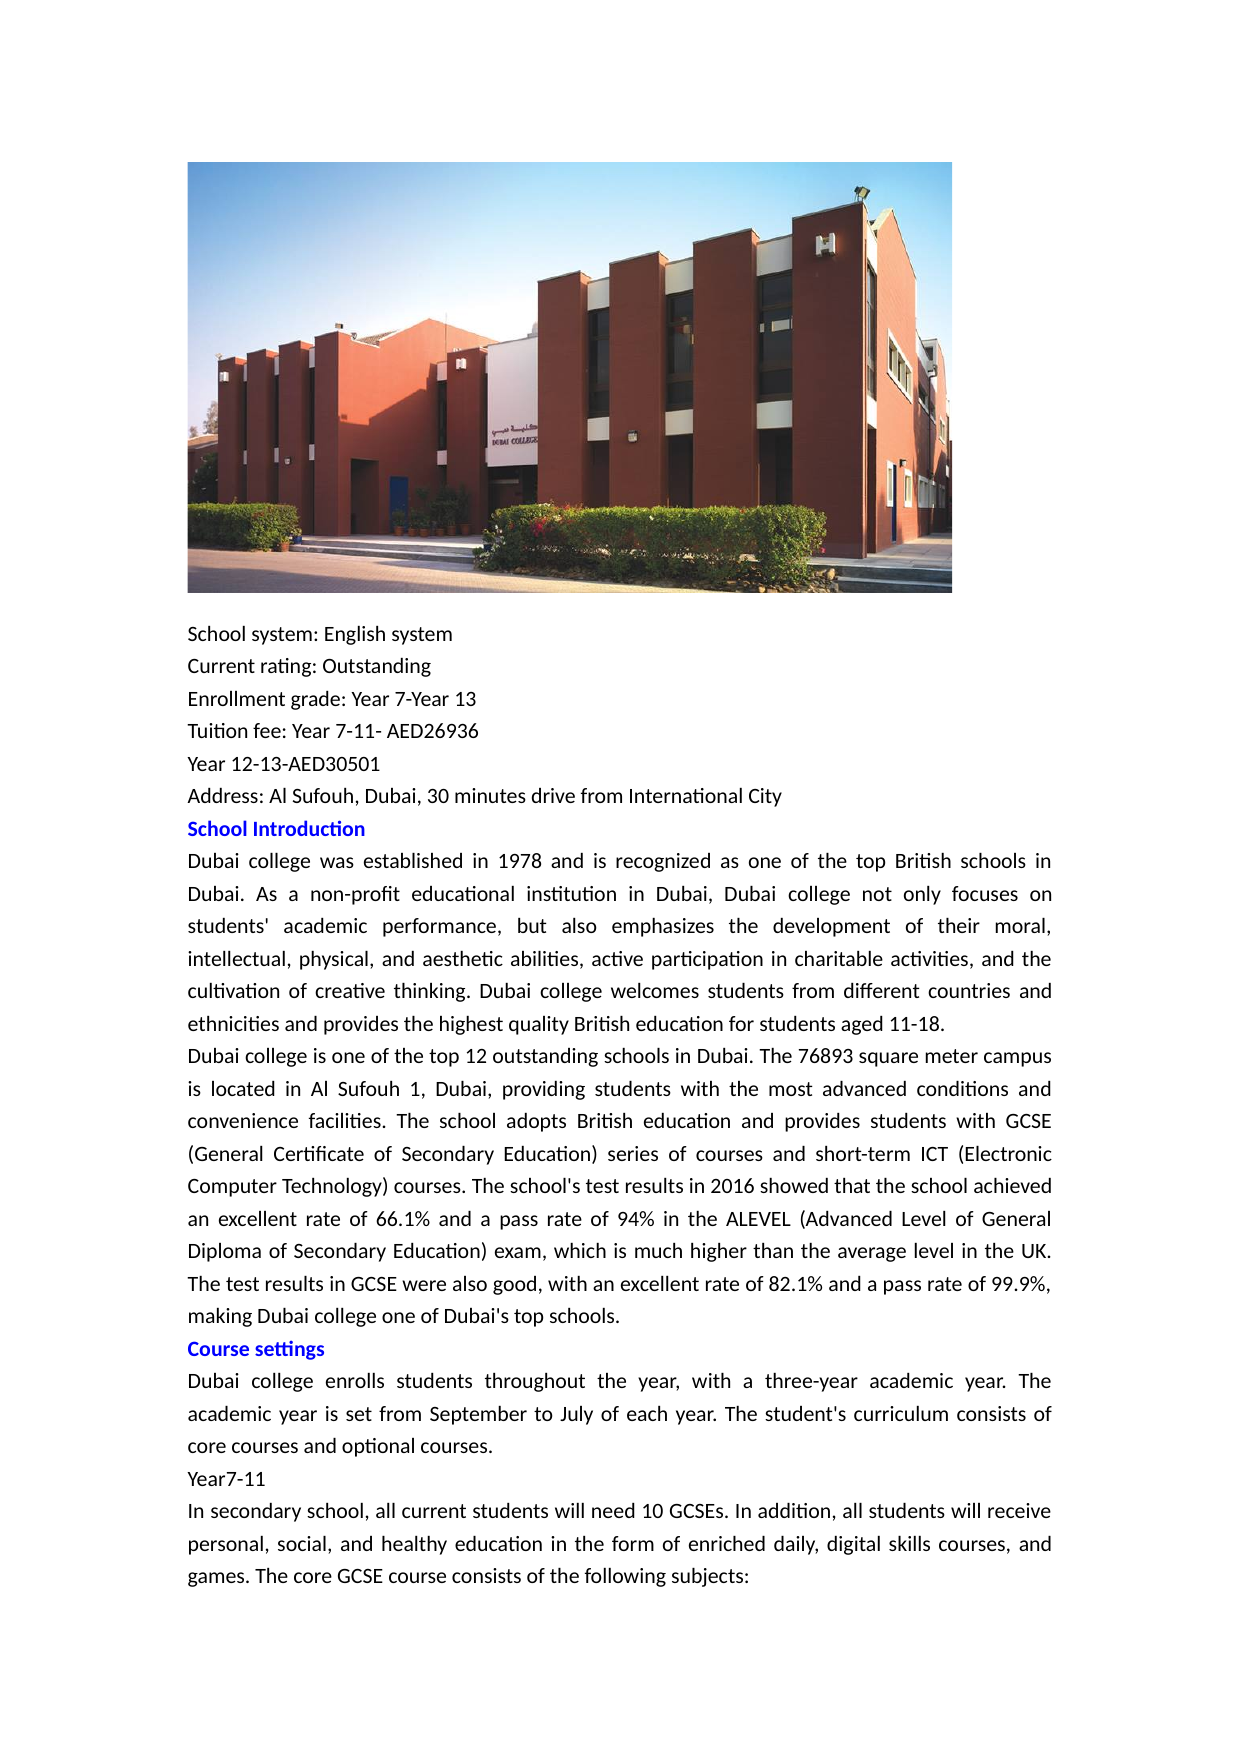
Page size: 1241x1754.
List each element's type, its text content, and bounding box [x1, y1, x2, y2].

text Year7-11 [187, 1462, 1053, 1494]
text Dubai college was established in 1978 and is recognized as one of the top British schools in Dubai. As a non-profit educational institution in Dubai, Dubai college not only focuses on students' academic performance, but also emphasizes the development of their moral, intellectual, physical, and aesthetic abilities, active participation in charitable activities, and the cultivation of creative thinking. Dubai college welcomes students from different countries and ethnicities and provides the highest quality British education for students aged 11-18. [187, 844, 1053, 1039]
text Dubai college enrolls students throughout the year, with a three-year academic year. The academic year is set from September to July of each year. The student's curriculum consists of core courses and optional courses. [187, 1364, 1053, 1462]
text Year 12-13-AED30501 [187, 747, 1053, 779]
picture [187, 162, 953, 593]
text In secondary school, all current students will need 10 GCSEs. In addition, all students will receive personal, social, and healthy education in the form of enriched daily, digital skills courses, and games. The core GCSE course consists of the following subjects: [187, 1494, 1053, 1592]
text Dubai college is one of the top 12 outstanding schools in Dubai. The 76893 square meter campus is located in Al Sufouh 1, Dubai, providing students with the most advanced conditions and convenience facilities. The school adopts British education and provides students with GCSE (General Certificate of Secondary Education) series of courses and short-term ICT (Electronic Computer Technology) courses. The school's test results in 2016 showed that the school achieved an excellent rate of 66.1% and a pass rate of 94% in the ALEVEL (Advanced Level of General Diploma of Secondary Education) exam, which is much higher than the average level in the UK. The test results in GCSE were also good, with an excellent rate of 82.1% and a pass rate of 99.9%, making Dubai college one of Dubai's top schools. [187, 1039, 1053, 1332]
text Course settings [187, 1332, 1053, 1364]
text Address: Al Sufouh, Dubai, 30 minutes drive from International City [187, 779, 1053, 812]
text School Introduction [187, 812, 1053, 844]
text School system: English system [187, 617, 1053, 649]
text Tuition fee: Year 7-11- AED26936 [187, 714, 1053, 747]
text Enrollment grade: Year 7-Year 13 [187, 682, 1053, 714]
text Current rating: Outstanding [187, 649, 1053, 682]
